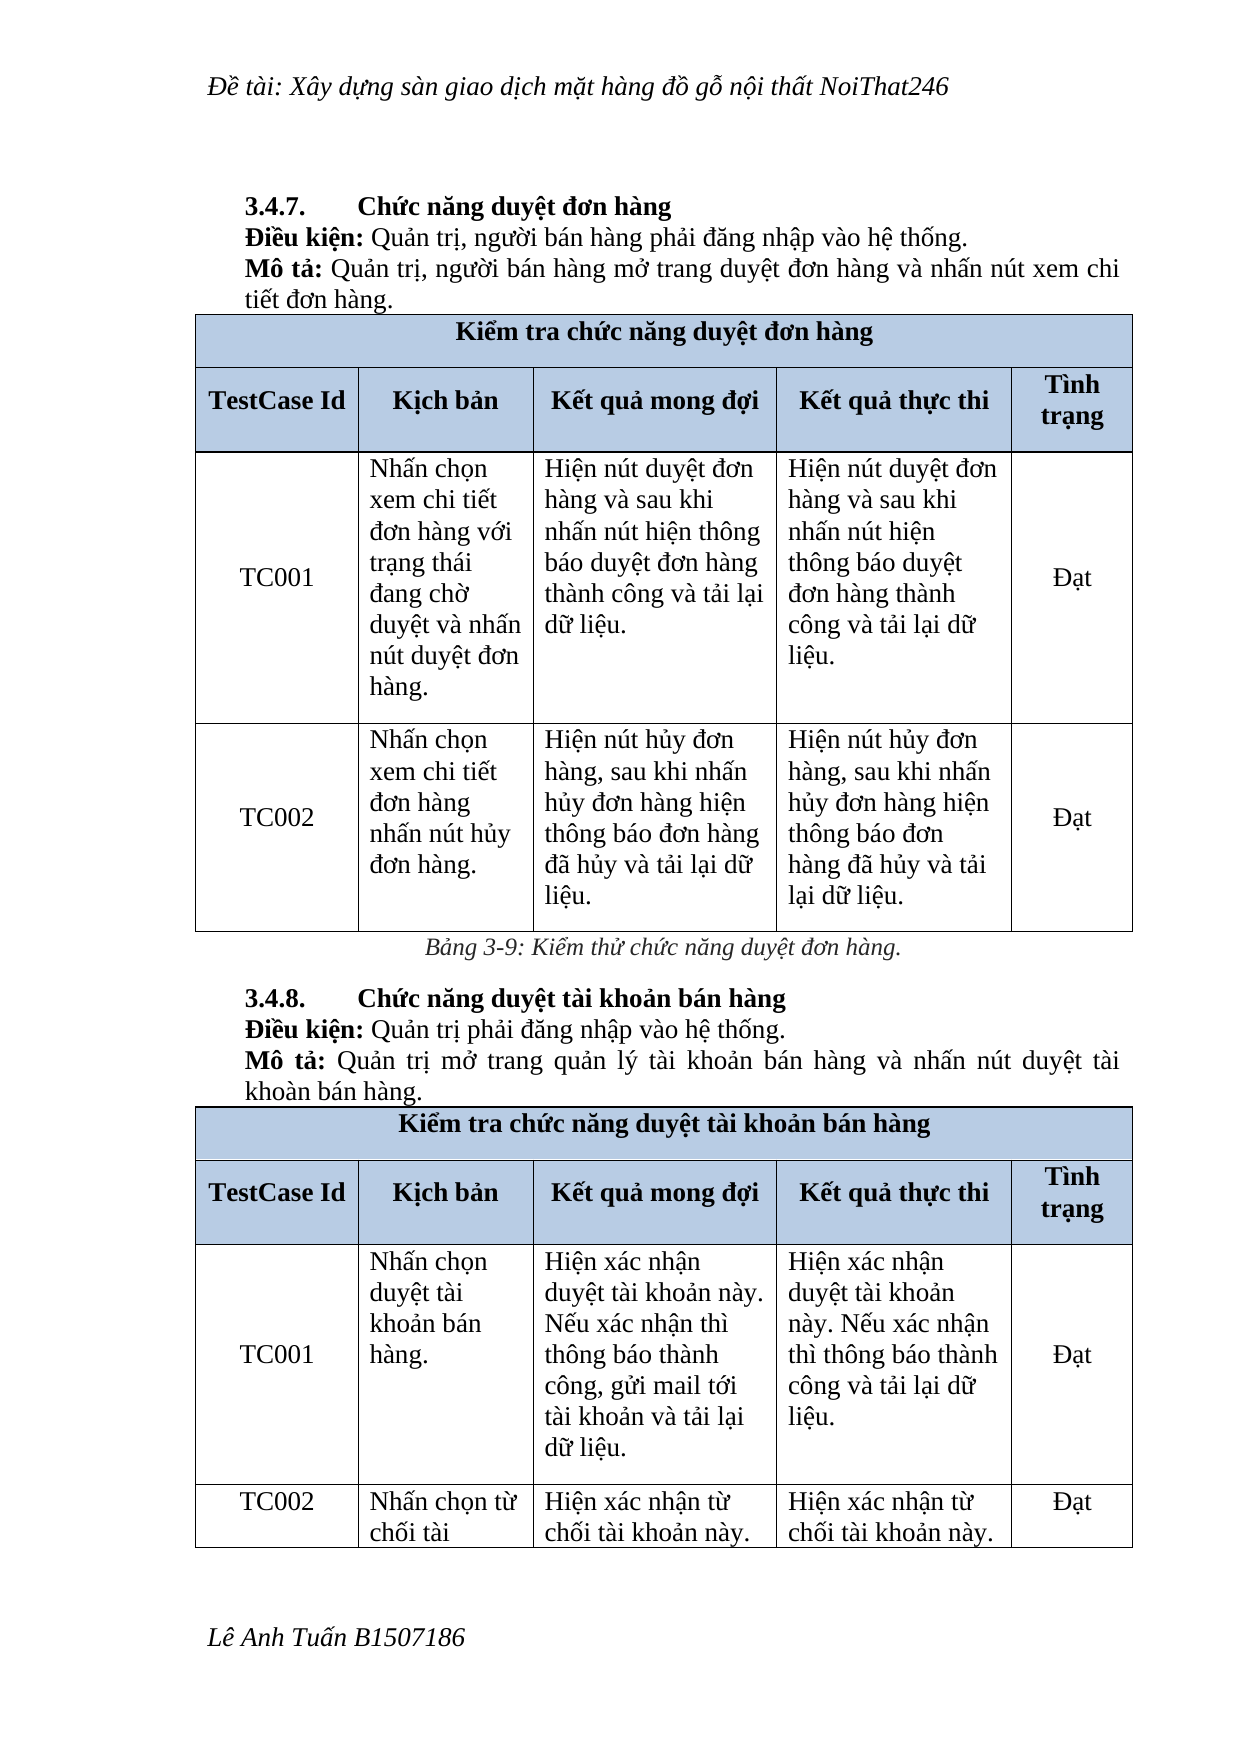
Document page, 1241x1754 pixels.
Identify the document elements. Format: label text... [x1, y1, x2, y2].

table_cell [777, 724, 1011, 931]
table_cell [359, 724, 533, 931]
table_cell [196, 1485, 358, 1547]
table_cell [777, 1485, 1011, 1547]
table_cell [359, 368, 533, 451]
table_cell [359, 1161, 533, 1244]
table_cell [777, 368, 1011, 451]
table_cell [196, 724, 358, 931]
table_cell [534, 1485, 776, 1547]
text Mô tả: Quản trị, người bán hàng mở trang duyệt đơn hàng và nhấn nút xem chi tiết đơn hàng. [244, 252, 1122, 314]
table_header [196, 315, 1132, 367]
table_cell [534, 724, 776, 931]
text Điều kiện: Quản trị, người bán hàng phải đăng nhập vào hệ thống. [244, 221, 1122, 252]
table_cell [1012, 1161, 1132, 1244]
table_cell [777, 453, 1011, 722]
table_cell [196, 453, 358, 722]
subtitle Chức năng duyệt đơn hàng [244, 190, 1122, 221]
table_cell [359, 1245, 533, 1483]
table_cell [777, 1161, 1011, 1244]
text Mô tả: Quản trị mở trang quản lý tài khoản bán hàng và nhấn nút duyệt tài khoàn bán hàng. [244, 1044, 1122, 1106]
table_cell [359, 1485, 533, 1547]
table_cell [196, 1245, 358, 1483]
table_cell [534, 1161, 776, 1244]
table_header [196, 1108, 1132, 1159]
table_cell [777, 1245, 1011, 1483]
text Bảng 3-9: Kiểm thử chức năng duyệt đơn hàng. [207, 932, 1122, 961]
subtitle Chức năng duyệt tài khoản bán hàng [244, 982, 1122, 1013]
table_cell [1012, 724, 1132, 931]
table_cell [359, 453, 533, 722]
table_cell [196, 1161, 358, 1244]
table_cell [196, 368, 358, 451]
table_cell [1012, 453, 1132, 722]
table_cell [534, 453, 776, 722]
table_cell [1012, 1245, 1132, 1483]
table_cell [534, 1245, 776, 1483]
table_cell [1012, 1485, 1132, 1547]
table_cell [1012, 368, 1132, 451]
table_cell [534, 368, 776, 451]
text Điều kiện: Quản trị phải đăng nhập vào hệ thống. [244, 1013, 1122, 1044]
